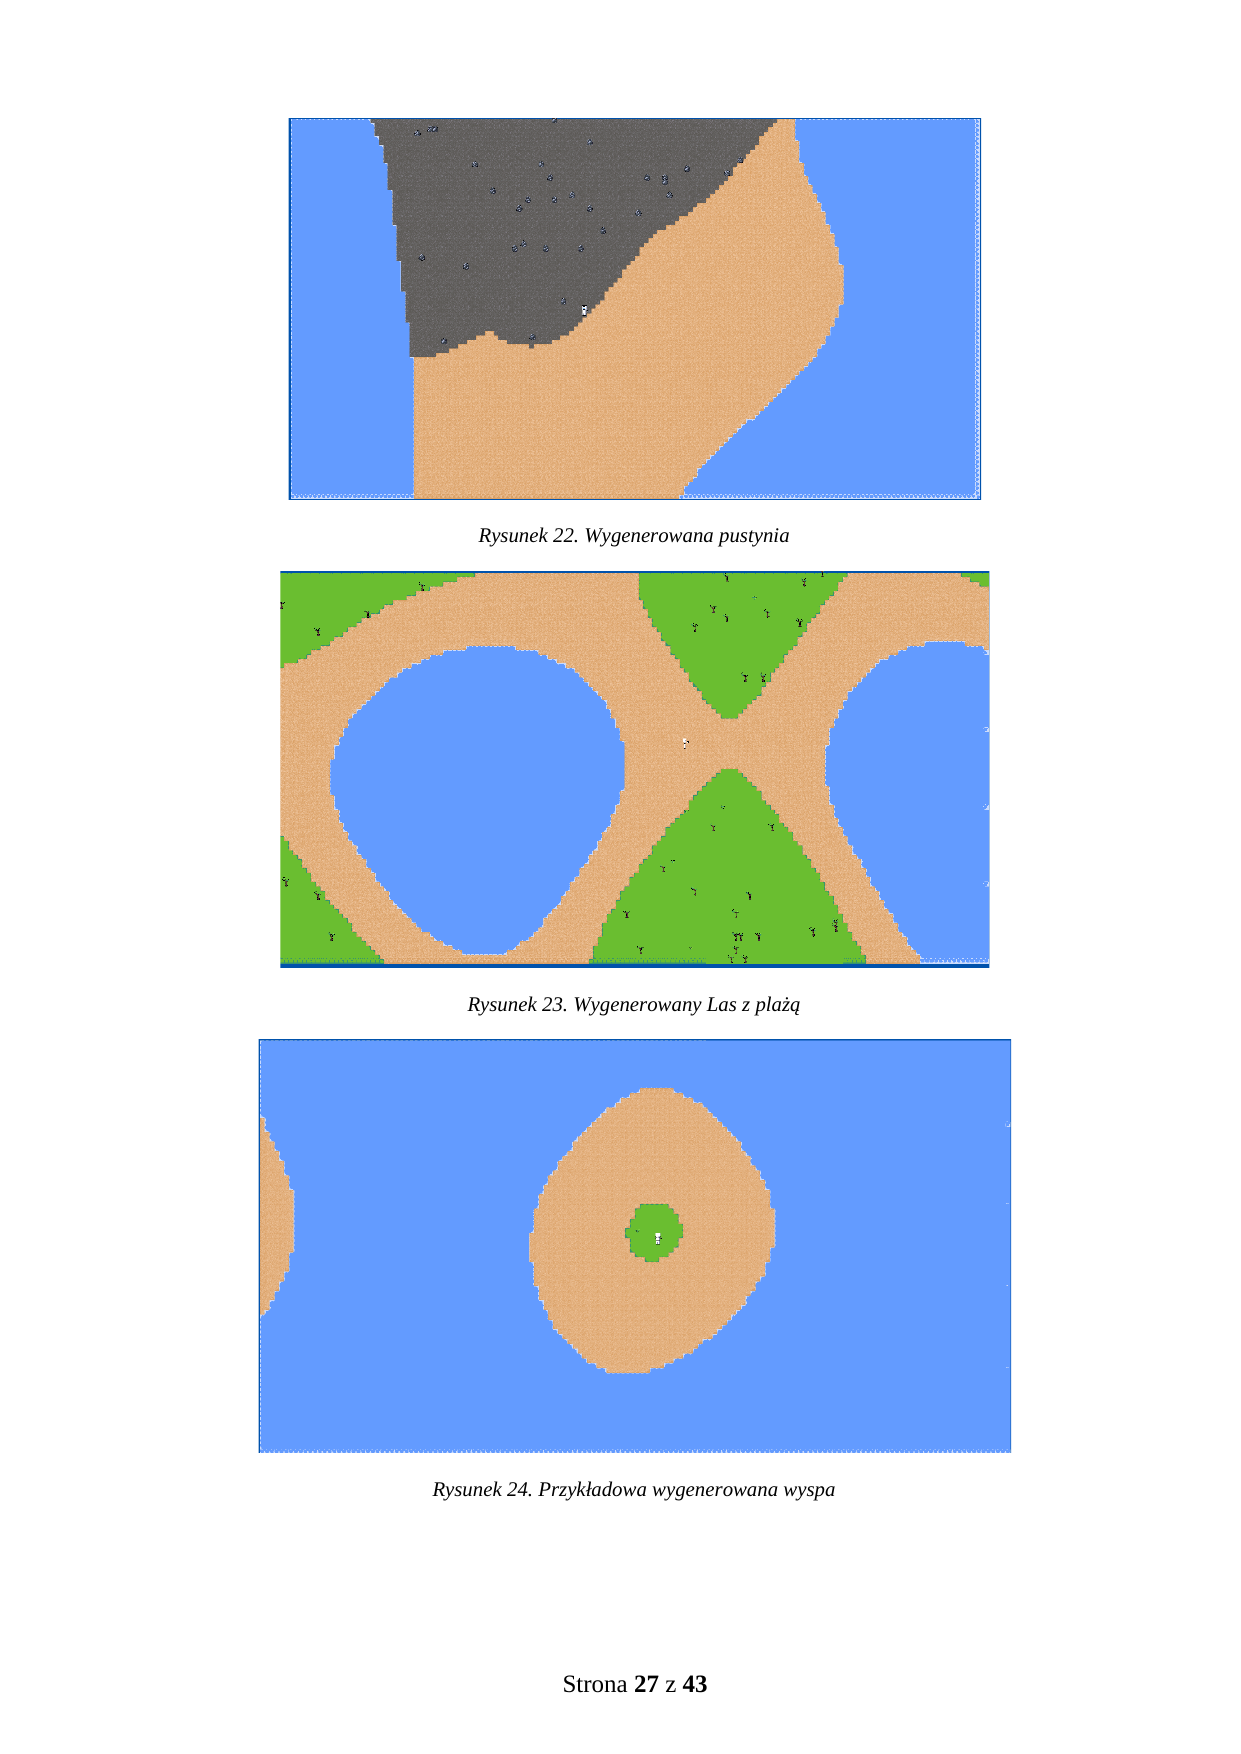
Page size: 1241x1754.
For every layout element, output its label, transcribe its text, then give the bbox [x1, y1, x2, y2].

picture [280, 571, 990, 968]
picture [288, 118, 982, 500]
picture [258, 1039, 1012, 1453]
